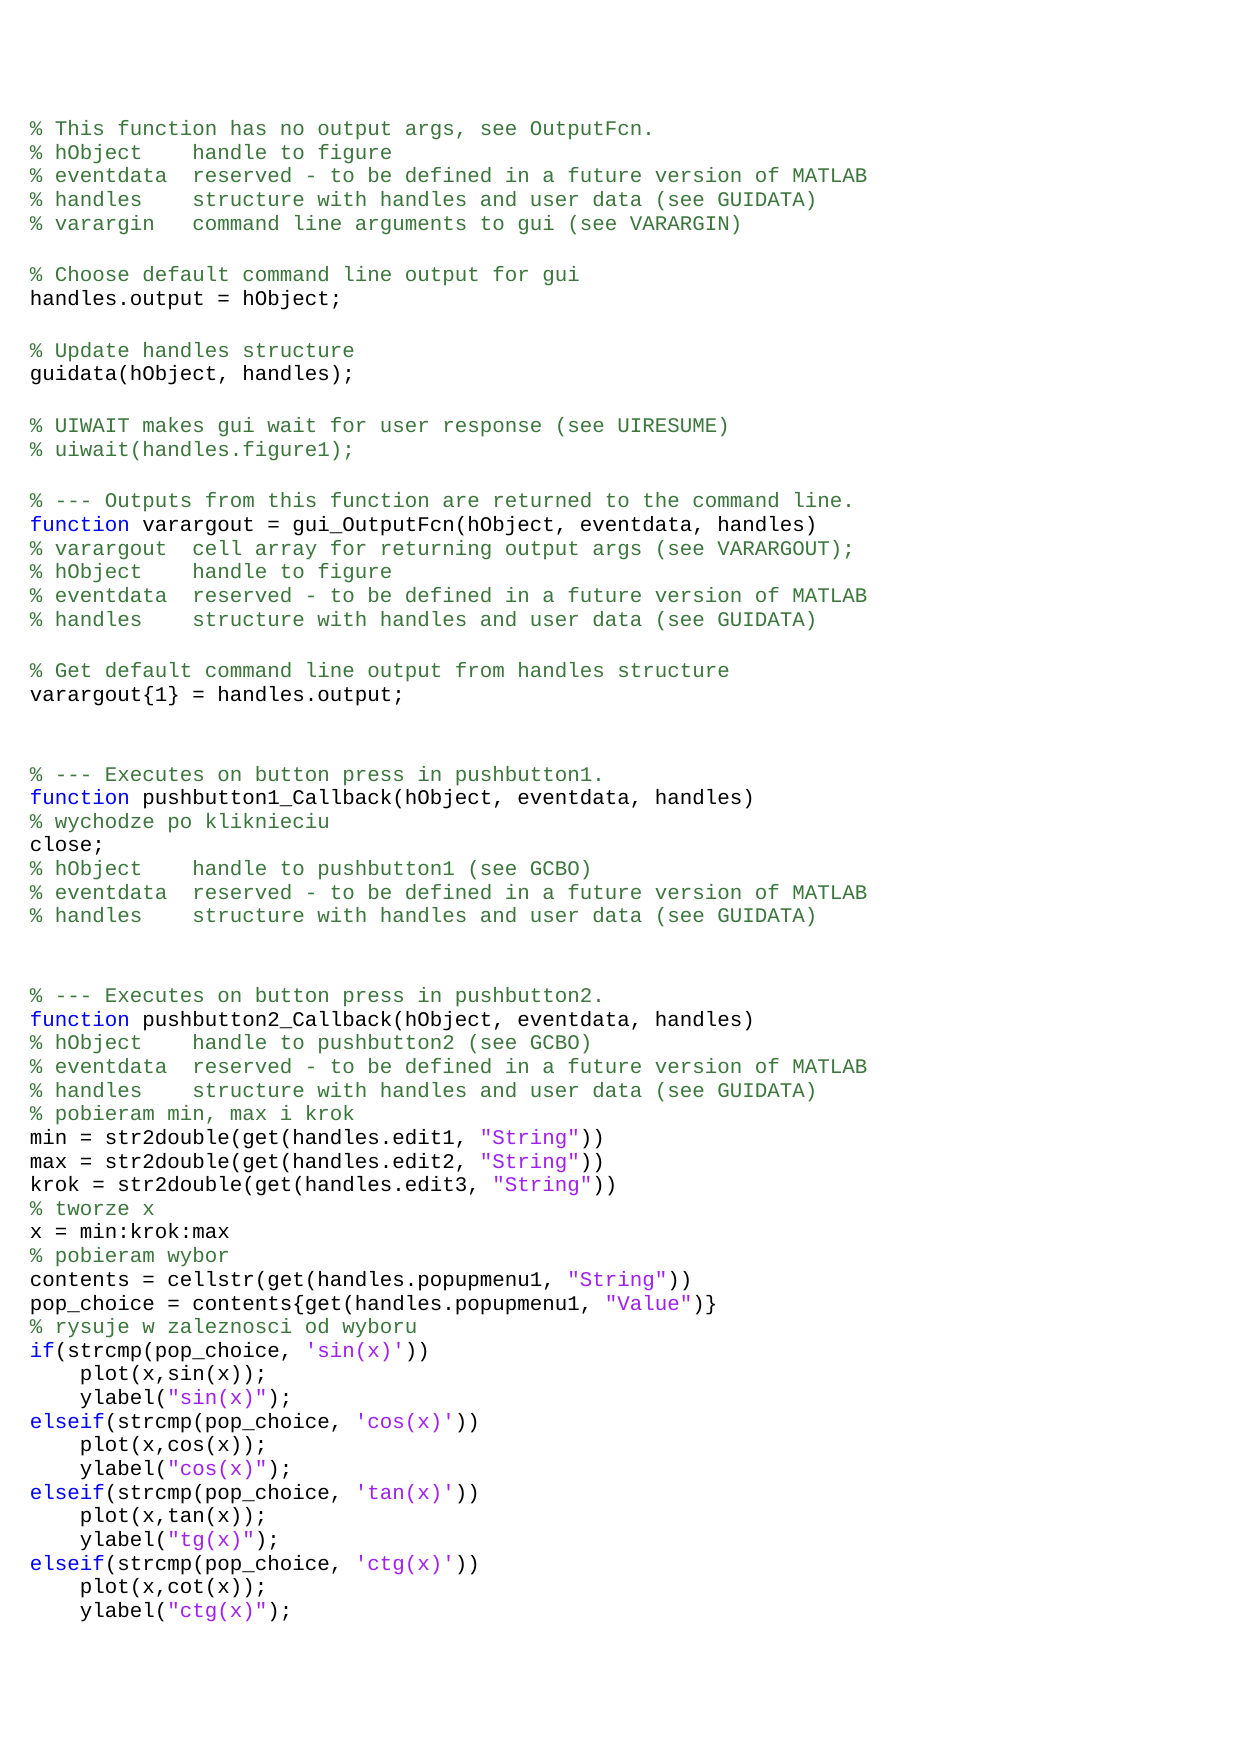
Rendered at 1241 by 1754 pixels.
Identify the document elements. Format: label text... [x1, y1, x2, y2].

text function pushbutton1_Callback(hObject, eventdata, handles) [29, 787, 1208, 811]
text ylabel("tg(x)"); [29, 1529, 1208, 1553]
text min = str2double(get(handles.edit1, "String")) [29, 1127, 1208, 1151]
text elseif(strcmp(pop_choice, 'ctg(x)')) [29, 1553, 1208, 1576]
text % varargout cell array for returning output args (see VARARGOUT); [29, 538, 1208, 561]
text plot(x,cot(x)); [29, 1576, 1208, 1600]
text % rysuje w zaleznosci od wyboru [29, 1316, 1208, 1340]
text % Choose default command line output for gui [29, 264, 1208, 288]
text % Get default command line output from handles structure [29, 660, 1208, 684]
text plot(x,sin(x)); [29, 1363, 1208, 1387]
text % uiwait(handles.figure1); [29, 439, 1208, 462]
text % handles structure with handles and user data (see GUIDATA) [29, 905, 1208, 929]
text % eventdata reserved - to be defined in a future version of MATLAB [29, 1056, 1208, 1080]
text krok = str2double(get(handles.edit3, "String")) [29, 1174, 1208, 1198]
text function varargout = gui_OutputFcn(hObject, eventdata, handles) [29, 514, 1208, 538]
text % eventdata reserved - to be defined in a future version of MATLAB [29, 882, 1208, 905]
text function pushbutton2_Callback(hObject, eventdata, handles) [29, 1009, 1208, 1032]
text elseif(strcmp(pop_choice, 'tan(x)')) [29, 1482, 1208, 1505]
text ylabel("ctg(x)"); [29, 1600, 1208, 1623]
text plot(x,cos(x)); [29, 1434, 1208, 1458]
text % --- Executes on button press in pushbutton1. [29, 763, 1208, 787]
text % tworze x [29, 1198, 1208, 1222]
text % pobieram min, max i krok [29, 1103, 1208, 1127]
text guidata(hObject, handles); [29, 363, 1208, 387]
text varargout{1} = handles.output; [29, 684, 1208, 707]
text handles.output = hObject; [29, 288, 1208, 312]
text x = min:krok:max [29, 1222, 1208, 1245]
text plot(x,tan(x)); [29, 1505, 1208, 1529]
text % UIWAIT makes gui wait for user response (see UIRESUME) [29, 415, 1208, 439]
text % pobieram wybor [29, 1245, 1208, 1269]
text % --- Executes on button press in pushbutton2. [29, 985, 1208, 1009]
text % --- Outputs from this function are returned to the command line. [29, 490, 1208, 514]
text % hObject handle to pushbutton2 (see GCBO) [29, 1032, 1208, 1056]
text close; [29, 834, 1208, 858]
text % wychodze po kliknieciu [29, 811, 1208, 834]
text elseif(strcmp(pop_choice, 'cos(x)')) [29, 1411, 1208, 1434]
text % This function has no output args, see OutputFcn. [29, 118, 1208, 142]
text contents = cellstr(get(handles.popupmenu1, "String")) [29, 1269, 1208, 1292]
text % varargin command line arguments to gui (see VARARGIN) [29, 213, 1208, 236]
text % hObject handle to figure [29, 561, 1208, 585]
text ylabel("cos(x)"); [29, 1458, 1208, 1482]
text % handles structure with handles and user data (see GUIDATA) [29, 189, 1208, 213]
text % hObject handle to figure [29, 142, 1208, 165]
text if(strcmp(pop_choice, 'sin(x)')) [29, 1340, 1208, 1363]
text ylabel("sin(x)"); [29, 1387, 1208, 1411]
text % hObject handle to pushbutton1 (see GCBO) [29, 858, 1208, 882]
text % Update handles structure [29, 340, 1208, 363]
text % handles structure with handles and user data (see GUIDATA) [29, 608, 1208, 632]
text max = str2double(get(handles.edit2, "String")) [29, 1151, 1208, 1174]
text % handles structure with handles and user data (see GUIDATA) [29, 1080, 1208, 1103]
text % eventdata reserved - to be defined in a future version of MATLAB [29, 585, 1208, 608]
text % eventdata reserved - to be defined in a future version of MATLAB [29, 165, 1208, 189]
text pop_choice = contents{get(handles.popupmenu1, "Value")} [29, 1292, 1208, 1316]
